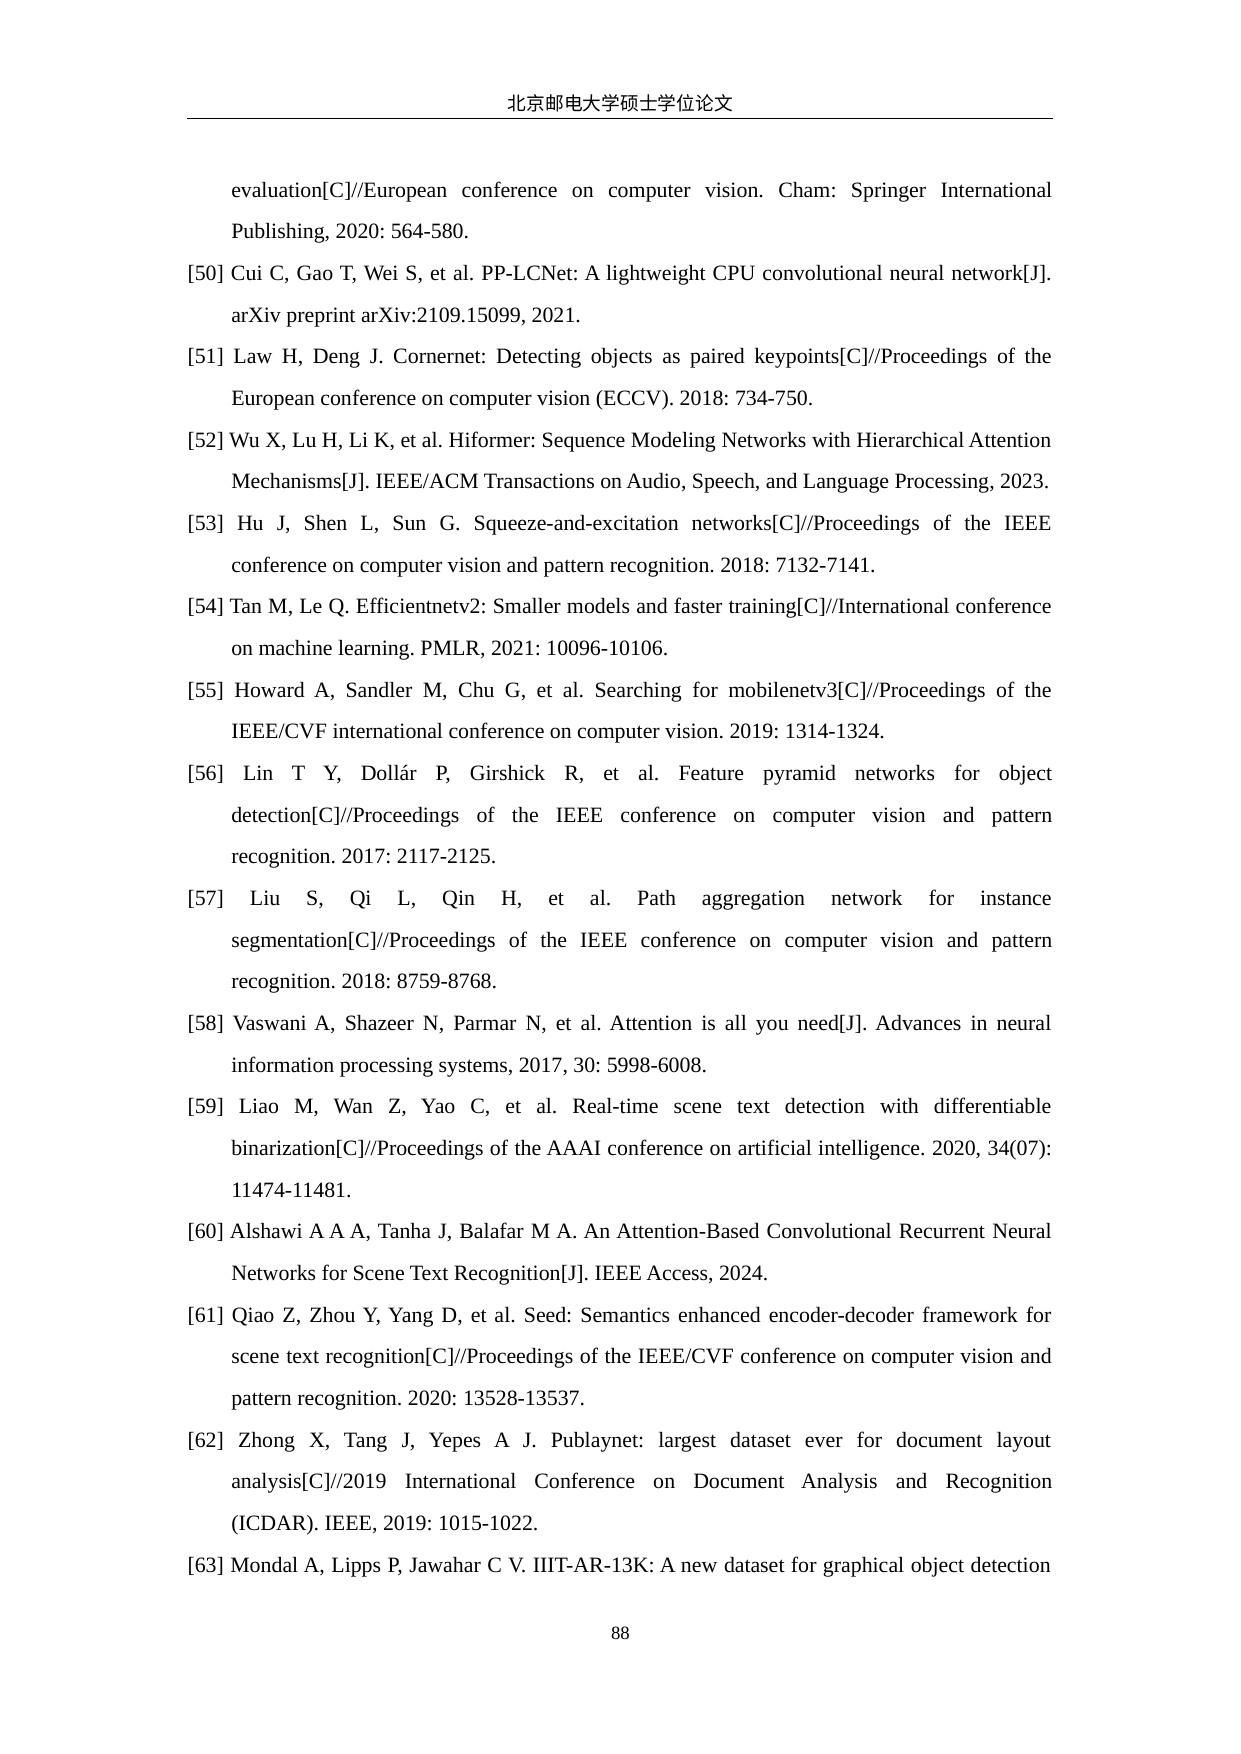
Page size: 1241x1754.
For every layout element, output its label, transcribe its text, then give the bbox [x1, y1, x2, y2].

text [187, 1539, 1053, 1581]
text [59] Liao M, Wan Z, Yao C, et al. Real-time scene text detection with differentiable binarization[C]//Proceedings of the AAAI conference on artificial intelligence. 2020, 34(07): 11474-11481. [187, 1081, 1053, 1206]
text [56] Lin T Y, Dollár P, Girshick R, et al. Feature pyramid networks for object detection[C]//Proceedings of the IEEE conference on computer vision and pattern recognition. 2017: 2117-2125. [187, 747, 1053, 872]
text [62] Zhong X, Tang J, Yepes A J. Publaynet: largest dataset ever for document layout analysis[C]//2019 International Conference on Document Analysis and Recognition (ICDAR). IEEE, 2019: 1015-1022. [187, 1414, 1053, 1539]
text [51] Law H, Deng J. Cornernet: Detecting objects as paired keypoints[C]//Proceedings of the European conference on computer vision (ECCV). 2018: 734-750. [187, 331, 1053, 414]
text [55] Howard A, Sandler M, Chu G, et al. Searching for mobilenetv3[C]//Proceedings of the IEEE/CVF international conference on computer vision. 2019: 1314-1324. [187, 664, 1053, 747]
text [53] Hu J, Shen L, Sun G. Squeeze-and-excitation networks[C]//Proceedings of the IEEE conference on computer vision and pattern recognition. 2018: 7132-7141. [187, 497, 1053, 581]
text [58] Vaswani A, Shazeer N, Parmar N, et al. Attention is all you need[J]. Advances in neural information processing systems, 2017, 30: 5998-6008. [187, 997, 1053, 1081]
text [187, 164, 1053, 247]
text [60] Alshawi A A A, Tanha J, Balafar M A. An Attention-Based Convolutional Recurrent Neural Networks for Scene Text Recognition[J]. IEEE Access, 2024. [187, 1206, 1053, 1289]
text [52] Wu X, Lu H, Li K, et al. Hiformer: Sequence Modeling Networks with Hierarchical Attention Mechanisms[J]. IEEE/ACM Transactions on Audio, Speech, and Language Processing, 2023. [187, 414, 1053, 497]
text [61] Qiao Z, Zhou Y, Yang D, et al. Seed: Semantics enhanced encoder-decoder framework for scene text recognition[C]//Proceedings of the IEEE/CVF conference on computer vision and pattern recognition. 2020: 13528-13537. [187, 1289, 1053, 1414]
text [54] Tan M, Le Q. Efficientnetv2: Smaller models and faster training[C]//International conference on machine learning. PMLR, 2021: 10096-10106. [187, 581, 1053, 664]
text [57] Liu S, Qi L, Qin H, et al. Path aggregation network for instance segmentation[C]//Proceedings of the IEEE conference on computer vision and pattern recognition. 2018: 8759-8768. [187, 872, 1053, 997]
text [50] Cui C, Gao T, Wei S, et al. PP-LCNet: A lightweight CPU convolutional neural network[J]. arXiv preprint arXiv:2109.15099, 2021. [187, 247, 1053, 331]
